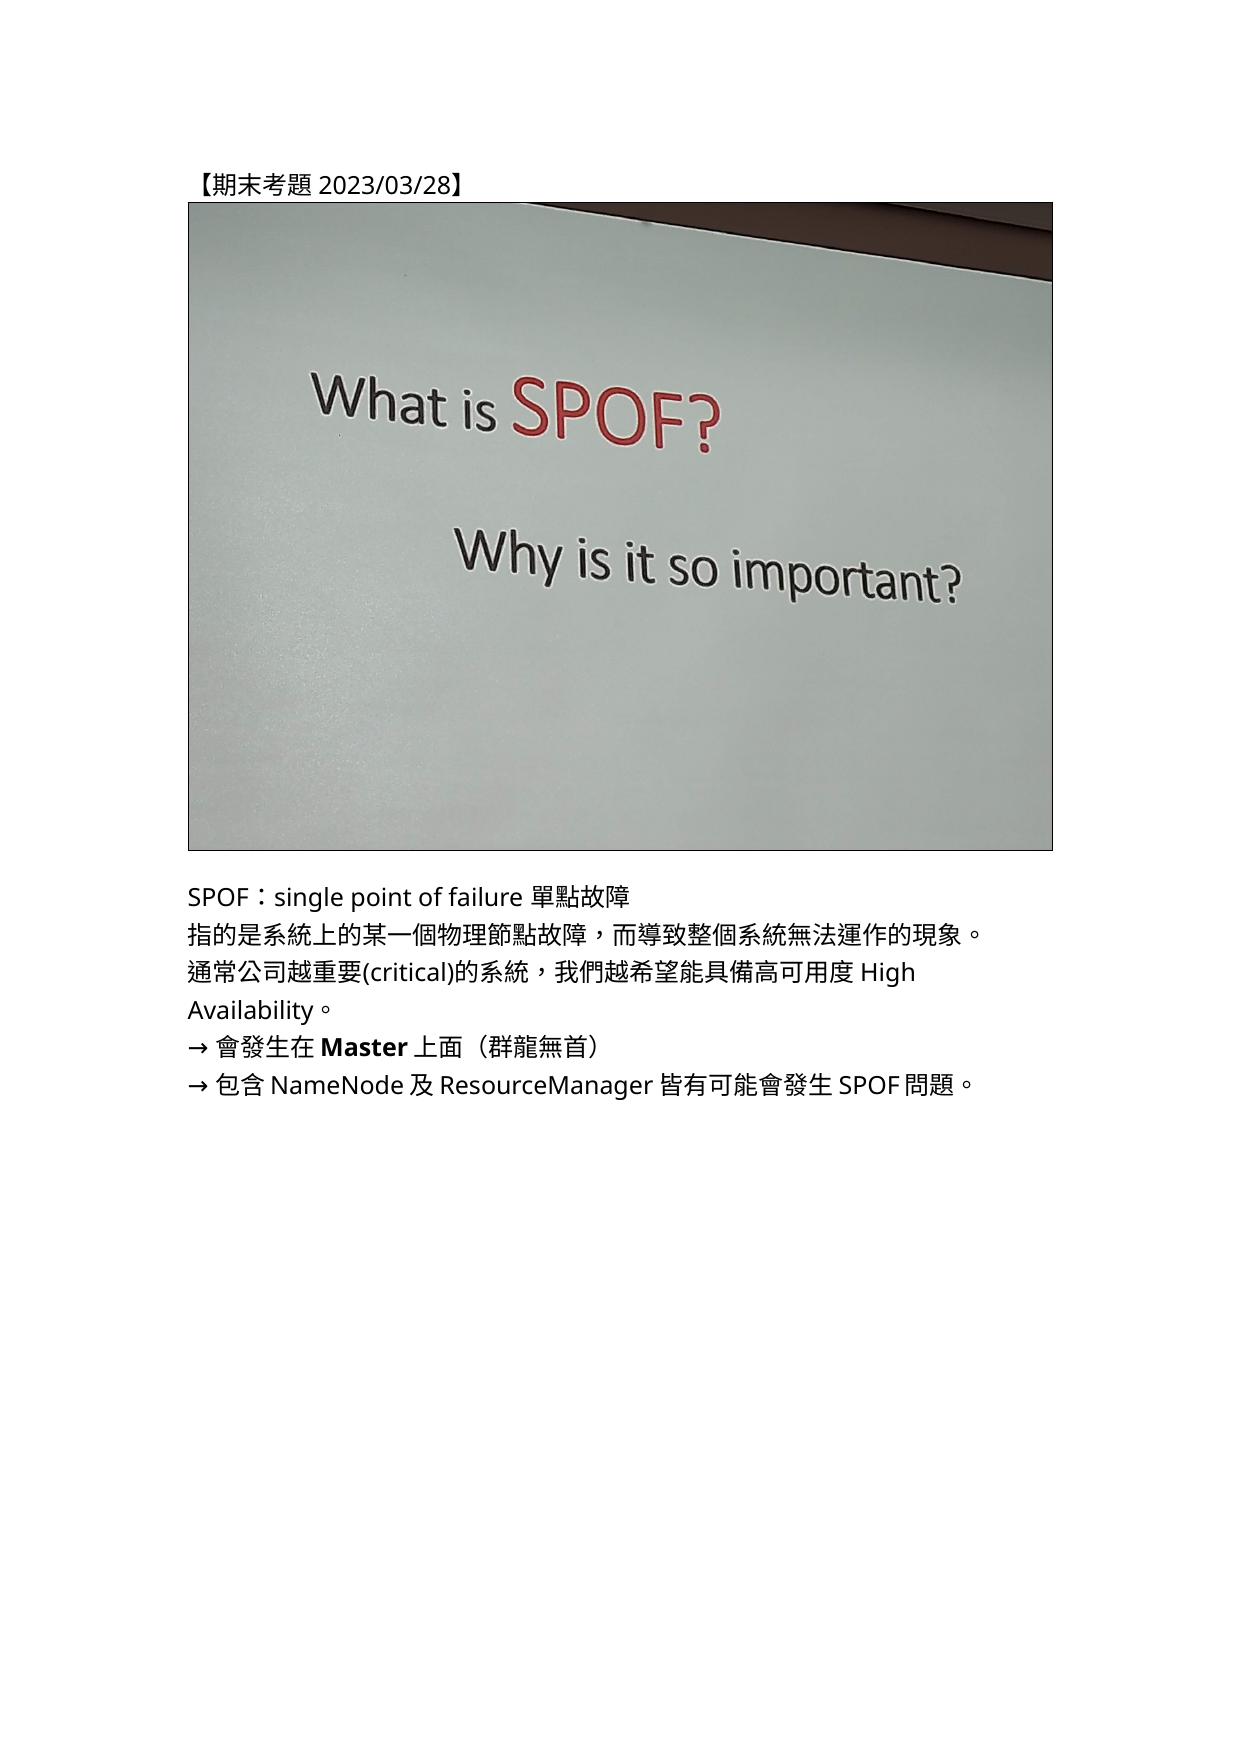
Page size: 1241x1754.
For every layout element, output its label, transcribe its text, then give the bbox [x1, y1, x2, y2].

text SPOF：single point of failure 單點故障 指的是系統上的某一個物理節點故障，而導致整個系統無法運作的現象。 通常公司越重要(critical)的系統，我們越希望能具備高可用度 High Availability。 [187, 877, 1053, 1027]
text → 包含NameNode及ResourceManager皆有可能會發生SPOF問題。 [187, 1064, 1053, 1102]
picture [189, 203, 1052, 850]
text → 會發生在Master上面（群龍無首） [187, 1027, 1053, 1064]
text 【期末考題 2023/03/28】 [187, 164, 1053, 202]
